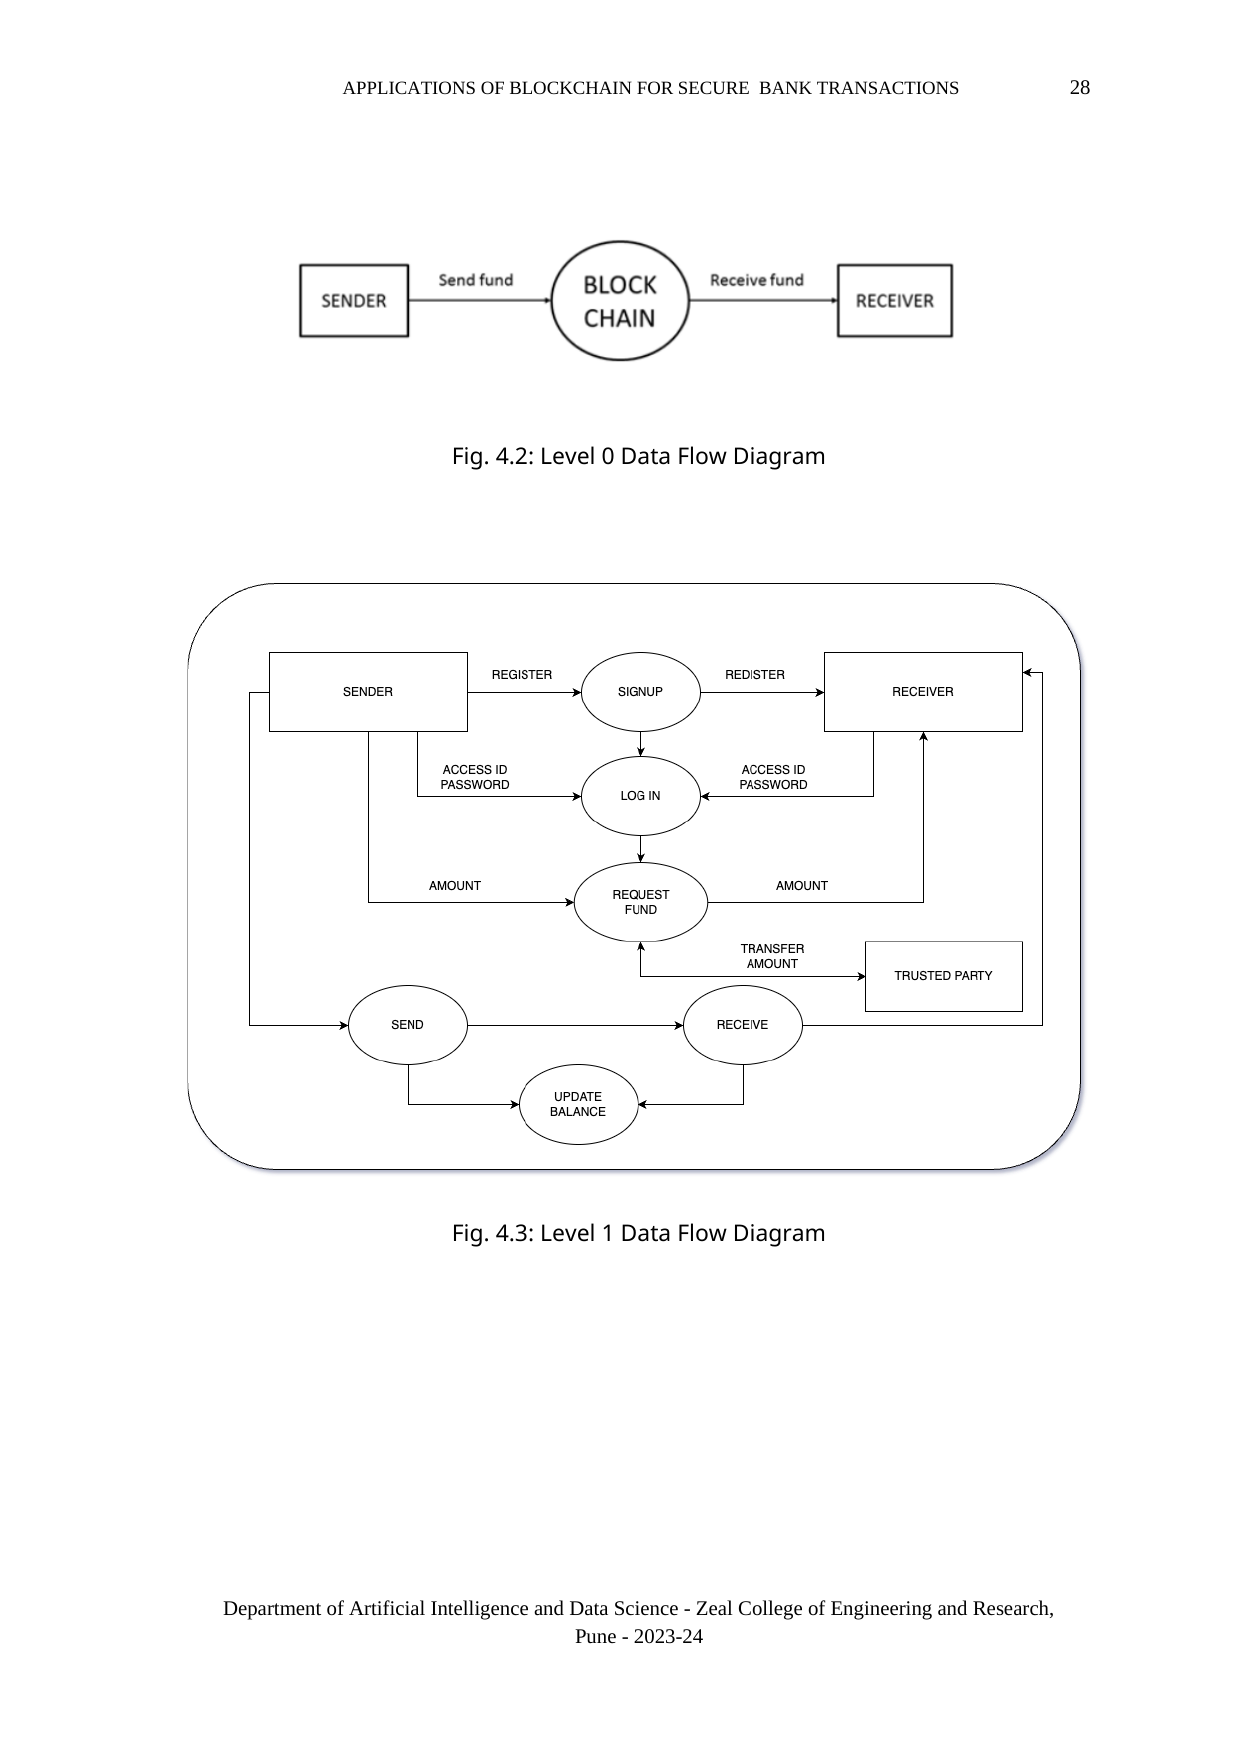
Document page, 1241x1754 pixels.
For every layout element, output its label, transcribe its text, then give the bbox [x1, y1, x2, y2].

picture [287, 218, 990, 402]
text Fig. 4.3: Level 1 Data Flow Diagram [187, 1217, 1090, 1248]
text Fig. 4.2: Level 0 Data Flow Diagram [187, 439, 1090, 471]
picture [187, 583, 1091, 1180]
